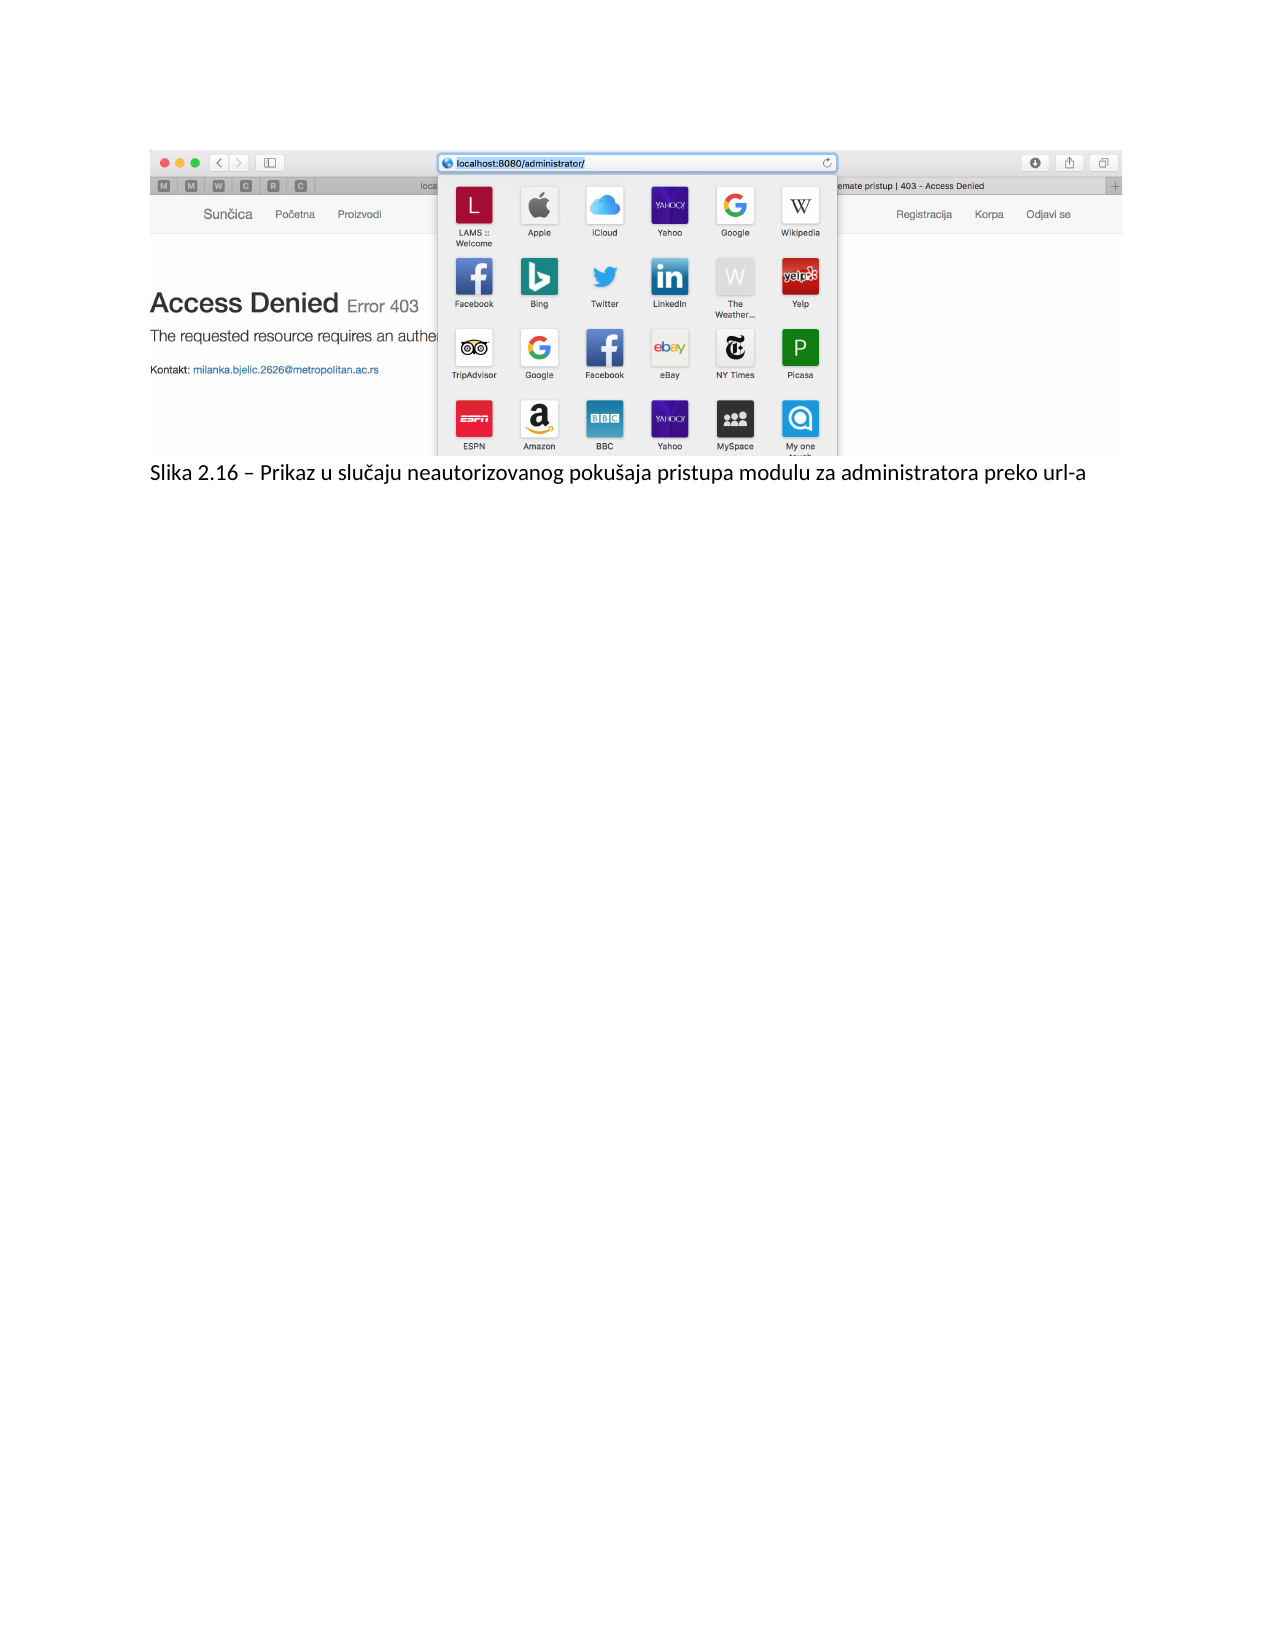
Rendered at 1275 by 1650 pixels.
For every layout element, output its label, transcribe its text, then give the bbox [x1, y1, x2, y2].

text Slika 2.16 – Prikaz u slučaju neautorizovanog pokušaja pristupa modulu za administratora preko url-a [150, 458, 1125, 486]
picture [150, 150, 1123, 456]
